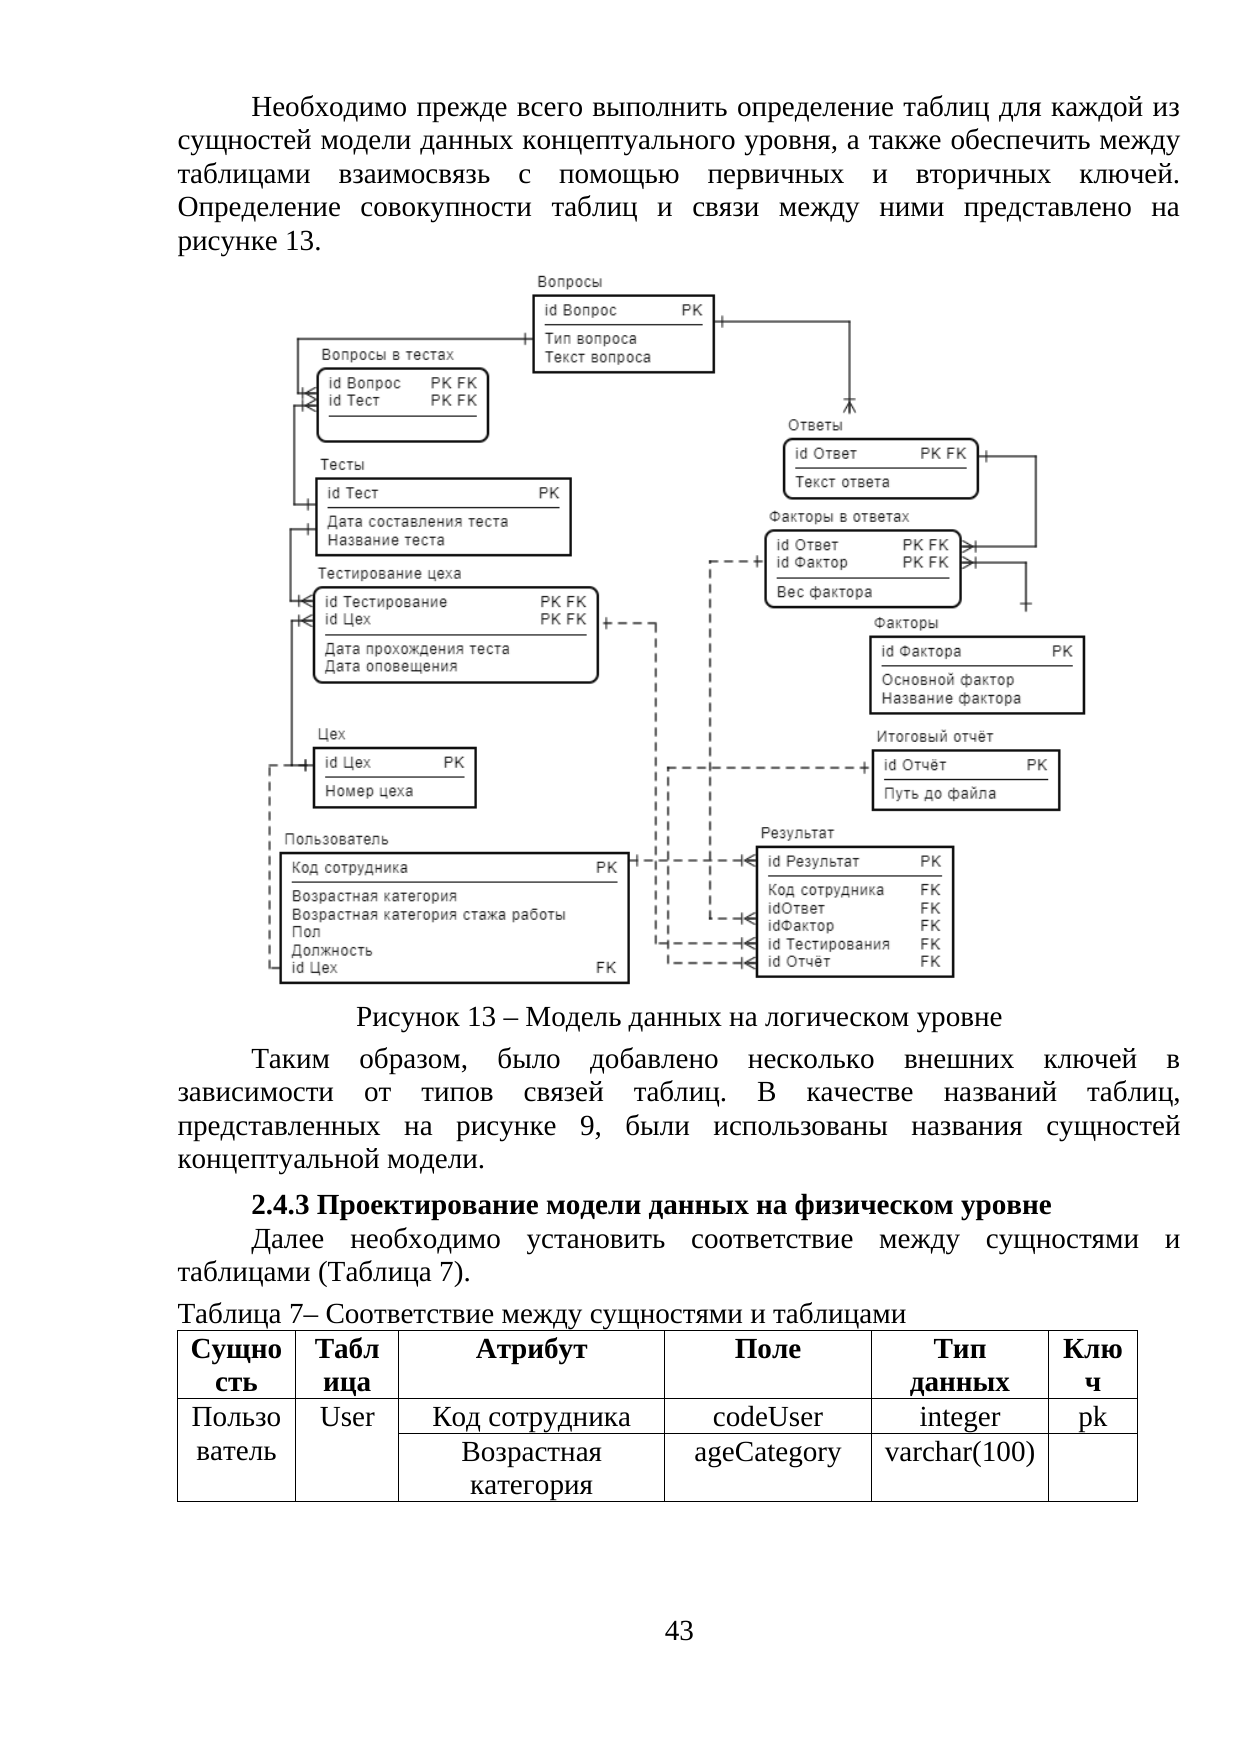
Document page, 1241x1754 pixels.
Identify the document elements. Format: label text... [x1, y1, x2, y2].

table_cell varchar(100) [872, 1434, 1048, 1501]
table_cell User [296, 1399, 398, 1501]
table_header Ключ [1049, 1331, 1137, 1398]
table_cell integer [872, 1399, 1048, 1433]
table_cell Пользователь [178, 1399, 295, 1501]
table_cell ageCategory [665, 1434, 871, 1501]
text Таким образом, было добавлено несколько внешних ключей в зависимости от типов связей таблиц. В качестве названий таблиц, представленных на рисунке 9, были использованы названия сущностей концептуальной модели. [177, 1041, 1181, 1175]
table_header Сущность [178, 1331, 295, 1398]
table_cell codeUser [665, 1399, 871, 1433]
table_header Поле [665, 1331, 871, 1398]
table_header Тип данных [872, 1331, 1048, 1398]
text Таблица 7– Соответствие между сущностями и таблицами [177, 1296, 1181, 1330]
table_cell [1049, 1434, 1137, 1501]
text Рисунок 13 – Модель данных на логическом уровне [177, 999, 1181, 1032]
table_header Таблица [296, 1331, 398, 1398]
text Далее необходимо установить соответствие между сущностями и таблицами (Таблица 7). [177, 1221, 1181, 1288]
text 2.4.3 Проектирование модели данных на физическом уровне [177, 1187, 1181, 1221]
table_cell Код сотрудника [399, 1399, 664, 1433]
table_cell pk [1049, 1399, 1137, 1433]
table_header Атрибут [399, 1331, 664, 1398]
text Необходимо прежде всего выполнить определение таблиц для каждой из сущностей модели данных концептуального уровня, а также обеспечить между таблицами взаимосвязь с помощью первичных и вторичных ключей. Определение совокупности таблиц и связи между ними представлено на рисунке 13. [177, 89, 1181, 256]
picture [252, 264, 1106, 999]
table_cell Возрастная категория [399, 1434, 664, 1501]
